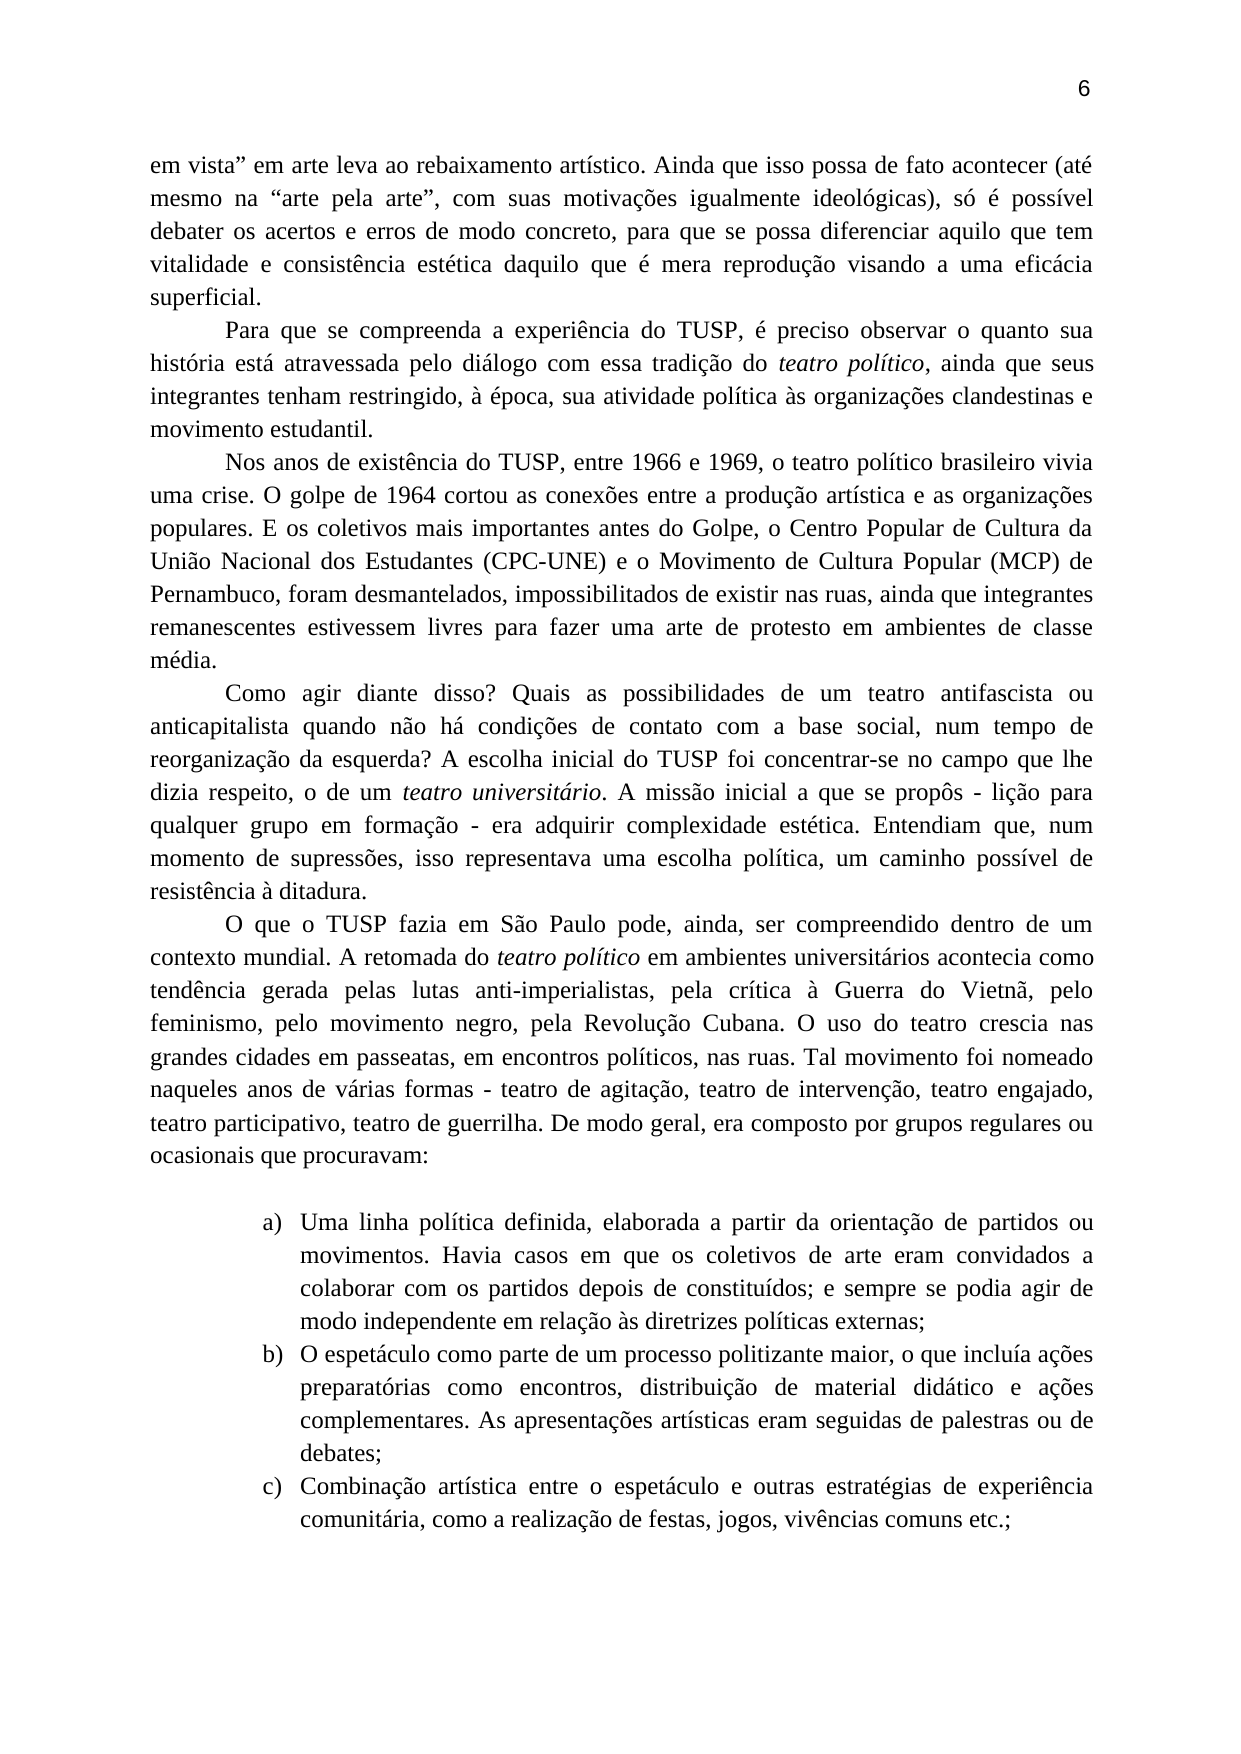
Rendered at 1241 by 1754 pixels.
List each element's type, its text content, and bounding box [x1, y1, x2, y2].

text Nos anos de existência do TUSP, entre 1966 e 1969, o teatro político brasileiro vivia uma crise. O golpe de 1964 cortou as conexões entre a produção artística e as organizações populares. E os coletivos mais importantes antes do Golpe, o Centro Popular de Cultura da União Nacional dos Estudantes (CPC-UNE) e o Movimento de Cultura Popular (MCP) de Pernambuco, foram desmantelados, impossibilitados de existir nas ruas, ainda que integrantes remanescentes estivessem livres para fazer uma arte de protesto em ambientes de classe média. [150, 447, 1094, 674]
list Combinação artística entre o espetáculo e outras estratégias de experiência comunitária, como a realização de festas, jogos, vivências comuns etc.; [262, 1471, 1094, 1533]
text O que o TUSP fazia em São Paulo pode, ainda, ser compreendido dentro de um contexto mundial. A retomada do teatro político em ambientes universitários acontecia como tendência gerada pelas lutas anti-imperialistas, pela crítica à Guerra do Vietnã, pelo feminismo, pelo movimento negro, pela Revolução Cubana. O uso do teatro crescia nas grandes cidades em passeatas, em encontros políticos, nas ruas. Tal movimento foi nomeado naqueles anos de várias formas - teatro de agitação, teatro de intervenção, teatro engajado, teatro participativo, teatro de guerrilha. De modo geral, era composto por grupos regulares ou ocasionais que procuravam: [150, 909, 1094, 1169]
list O espetáculo como parte de um processo politizante maior, o que incluía ações preparatórias como encontros, distribuição de material didático e ações complementares. As apresentações artísticas eram seguidas de palestras ou de debates; [262, 1339, 1094, 1467]
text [150, 150, 1094, 311]
list Uma linha política definida, elaborada a partir da orientação de partidos ou movimentos. Havia casos em que os coletivos de arte eram convidados a colaborar com os partidos depois de constituídos; e sempre se podia agir de modo independente em relação às diretrizes políticas externas; [262, 1207, 1094, 1334]
text Para que se compreenda a experiência do TUSP, é preciso observar o quanto sua história está atravessada pelo diálogo com essa tradição do teatro político, ainda que seus integrantes tenham restringido, à época, sua atividade política às organizações clandestinas e movimento estudantil. [150, 315, 1094, 443]
text Como agir diante disso? Quais as possibilidades de um teatro antifascista ou anticapitalista quando não há condições de contato com a base social, num tempo de reorganização da esquerda? A escolha inicial do TUSP foi concentrar-se no campo que lhe dizia respeito, o de um teatro universitário. A missão inicial a que se propôs - lição para qualquer grupo em formação - era adquirir complexidade estética. Entendiam que, num momento de supressões, isso representava uma escolha política, um caminho possível de resistência à ditadura. [150, 678, 1094, 905]
